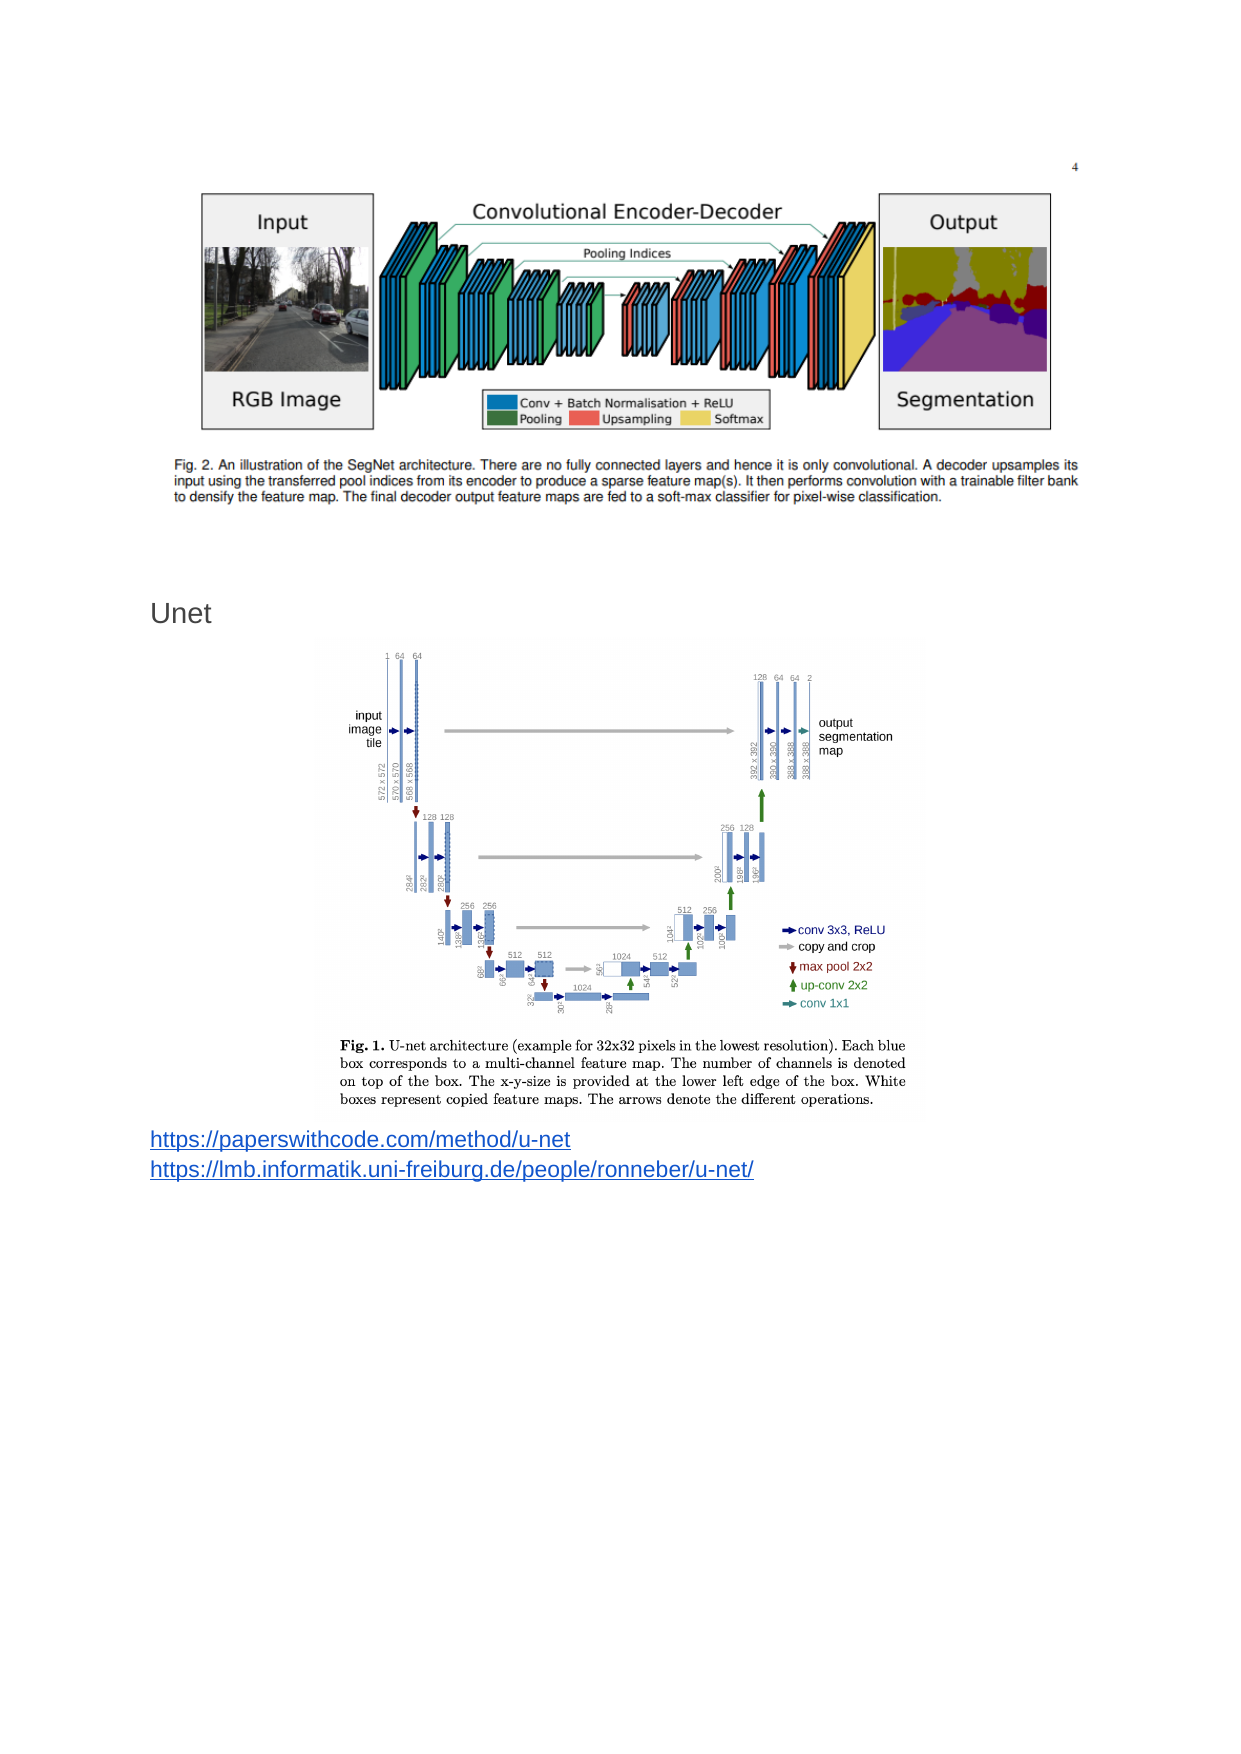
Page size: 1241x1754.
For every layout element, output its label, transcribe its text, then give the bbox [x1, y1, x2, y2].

text https://paperswithcode.com/method/u-net [150, 1126, 1090, 1152]
picture [313, 637, 927, 1122]
text https://lmb.informatik.uni-freiburg.de/people/ronneber/u-net/ [150, 1156, 1090, 1182]
picture [150, 150, 1091, 515]
subtitle Unet [150, 596, 1090, 629]
